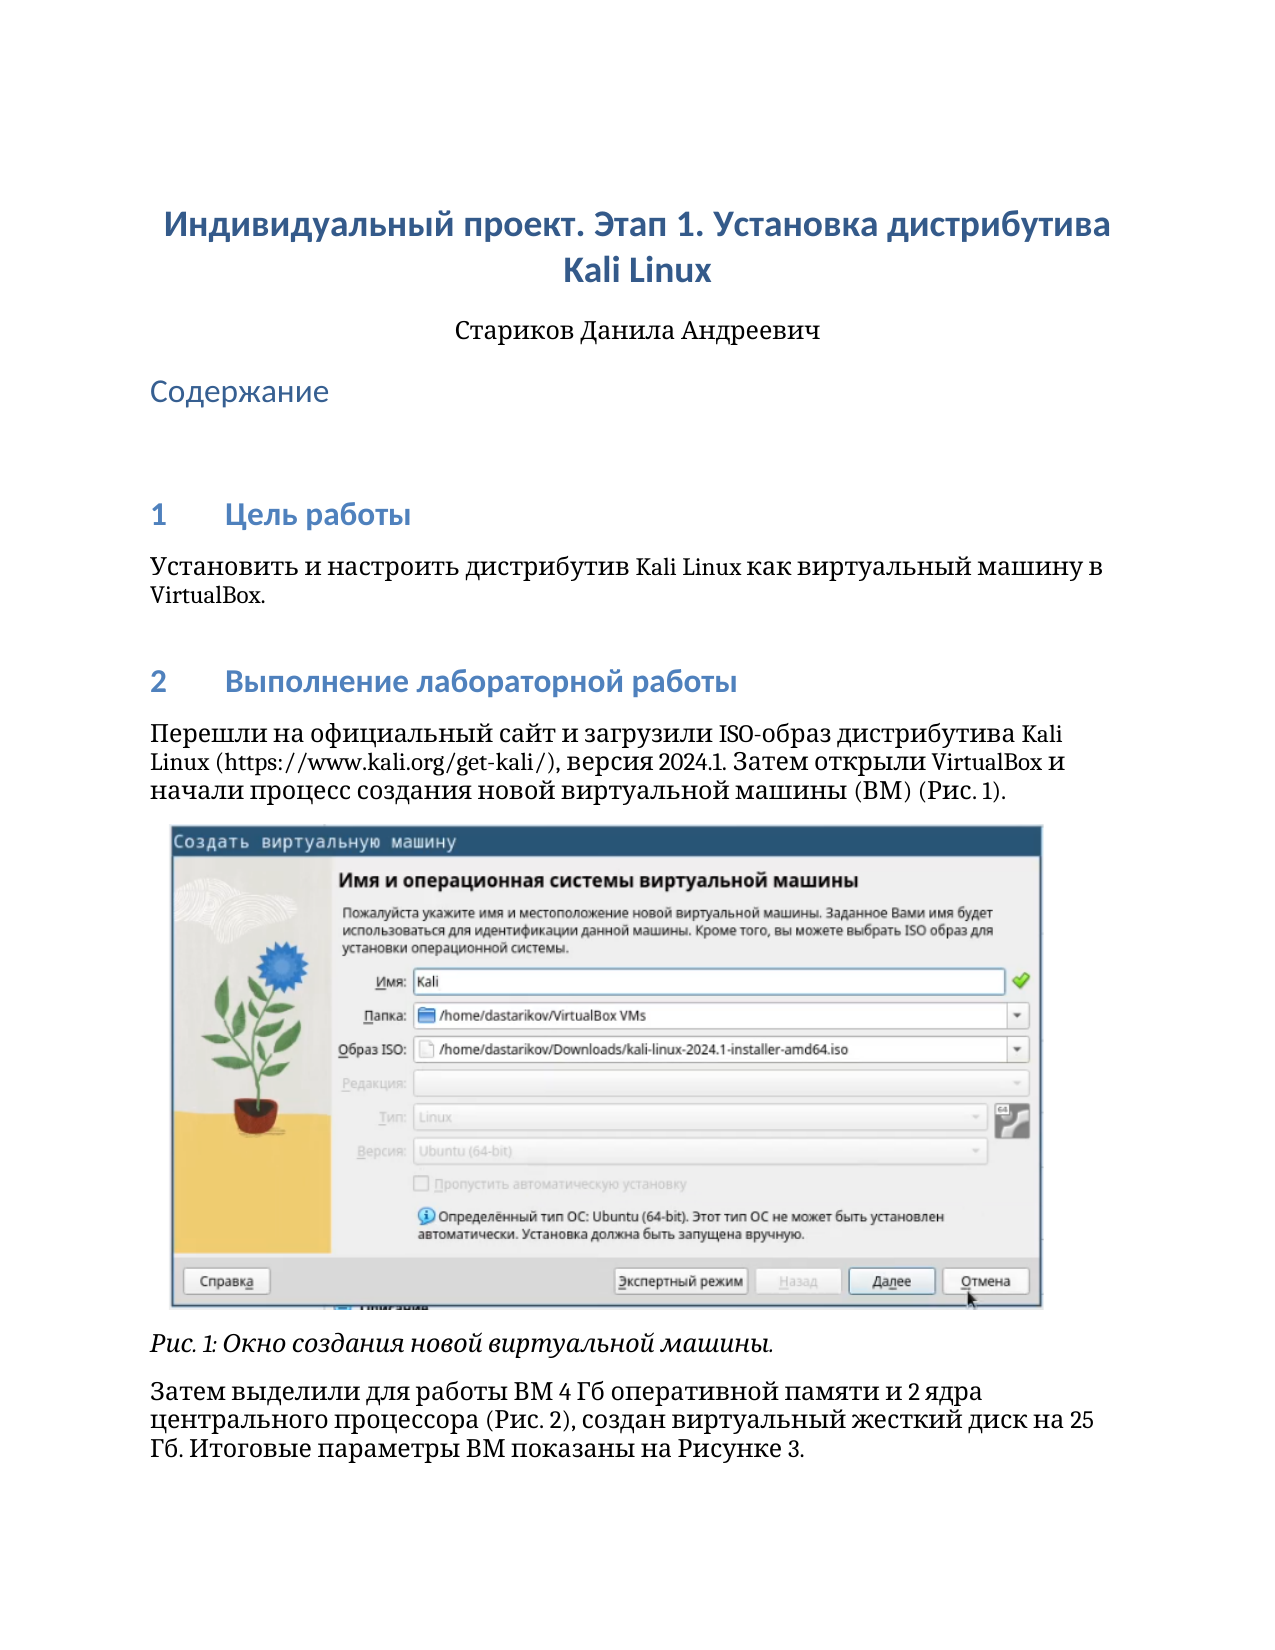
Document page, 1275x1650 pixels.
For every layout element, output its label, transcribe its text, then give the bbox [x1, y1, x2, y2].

picture [168, 824, 1044, 1310]
title Индивидуальный проект. Этап 1. Установка дистрибутива Kali Linux [150, 200, 1125, 292]
text Перешли на официальный сайт и загрузили ISO-образ дистрибутива Kali Linux (https://www.kali.org/get-kali/), версия 2024.1. Затем открыли VirtualBox и начали процесс создания новой виртуальной машины (ВМ) (Рис. 1). [150, 719, 1125, 806]
text Рис. 1: Окно создания новой виртуальной машины. [150, 1330, 1125, 1359]
subtitle 2 Выполнение лабораторной работы [150, 660, 1125, 701]
text Стариков Данила Андреевич [150, 317, 1125, 345]
subtitle 1 Цель работы [150, 493, 1125, 534]
text Затем выделили для работы ВМ 4 Гб оперативной памяти и 2 ядра центрального процессора (Рис. 2), создан виртуальный жесткий диск на 25 Гб. Итоговые параметры ВМ показаны на Рисунке 3. [150, 1378, 1125, 1464]
text Установить и настроить дистрибутив Kali Linux как виртуальный машину в VirtualBox. [150, 553, 1125, 610]
